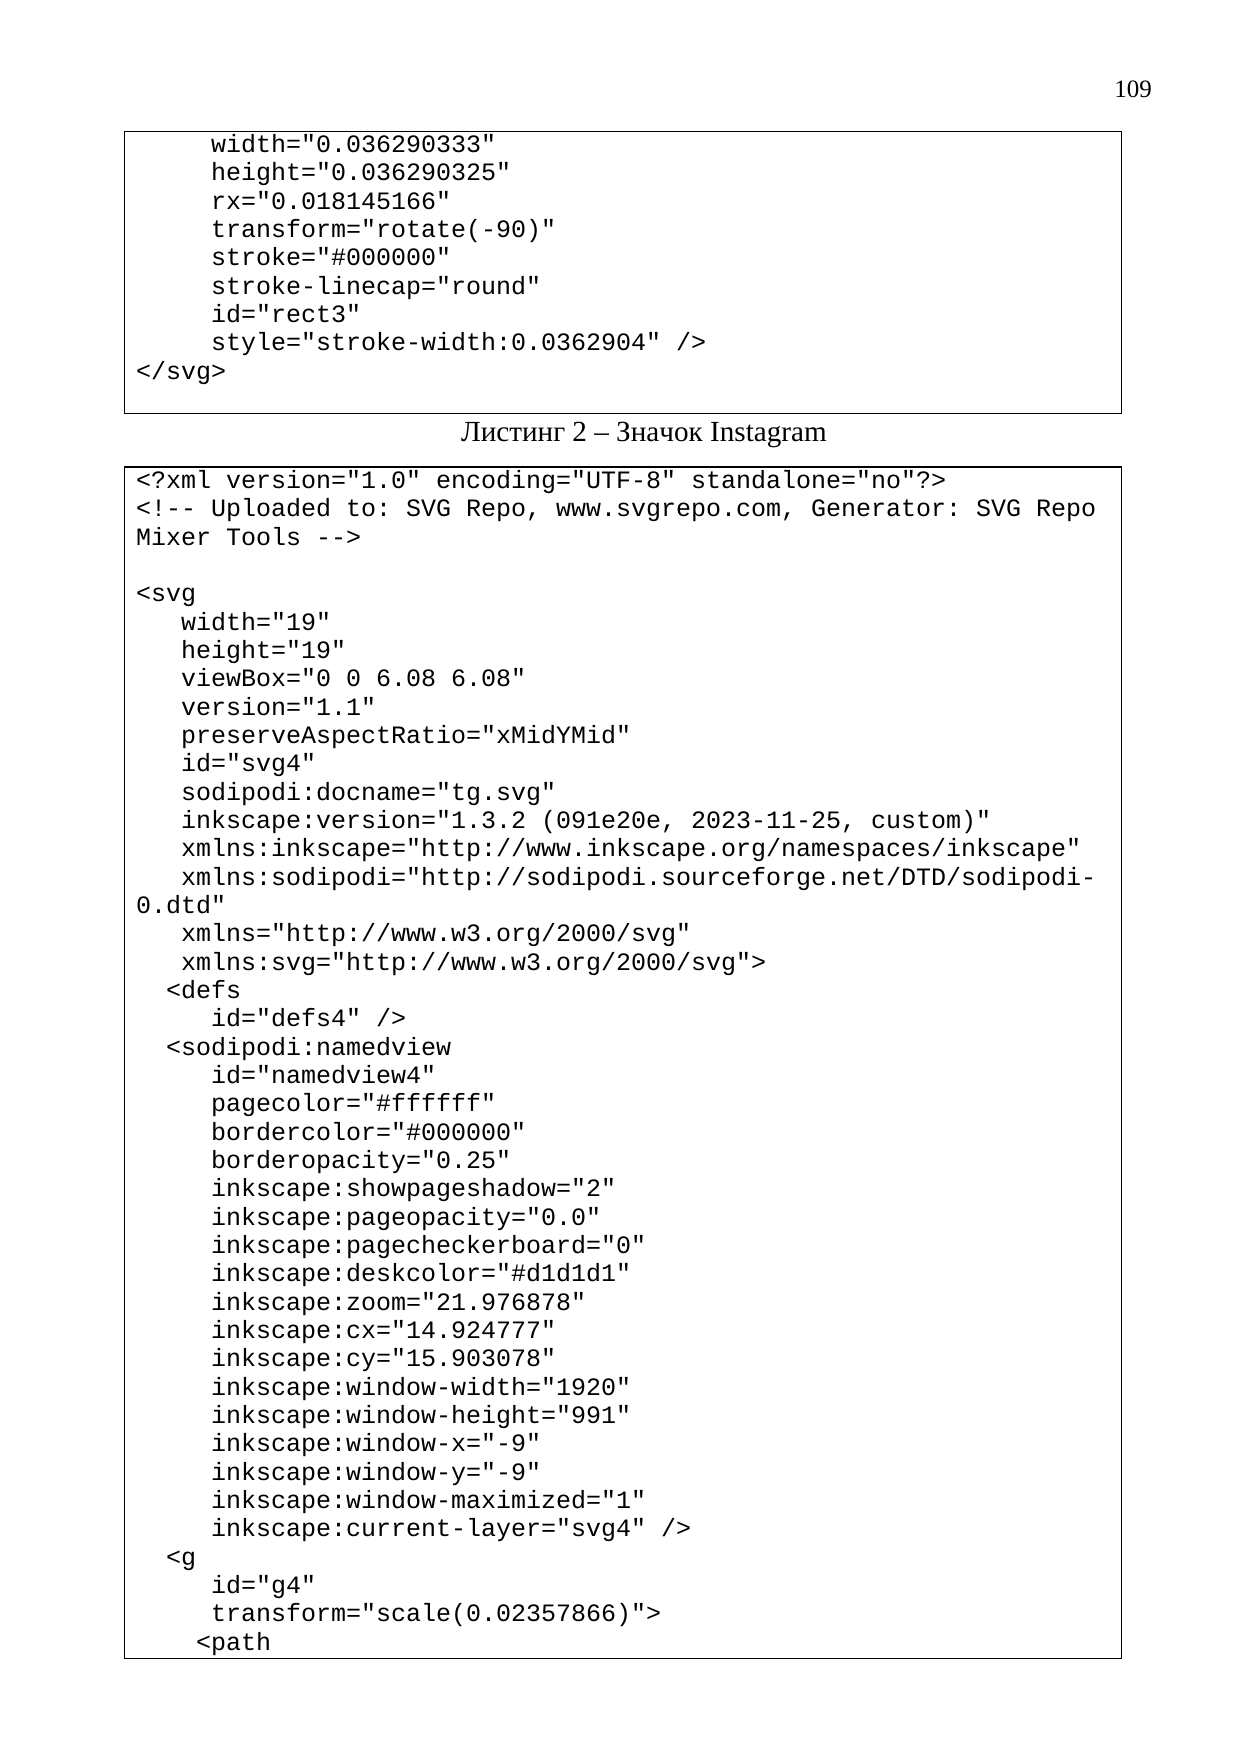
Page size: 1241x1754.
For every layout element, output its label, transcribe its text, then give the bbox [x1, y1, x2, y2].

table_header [125, 132, 1121, 413]
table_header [125, 468, 1121, 1657]
text Листинг 2 – Значок Instagram [136, 414, 1152, 447]
